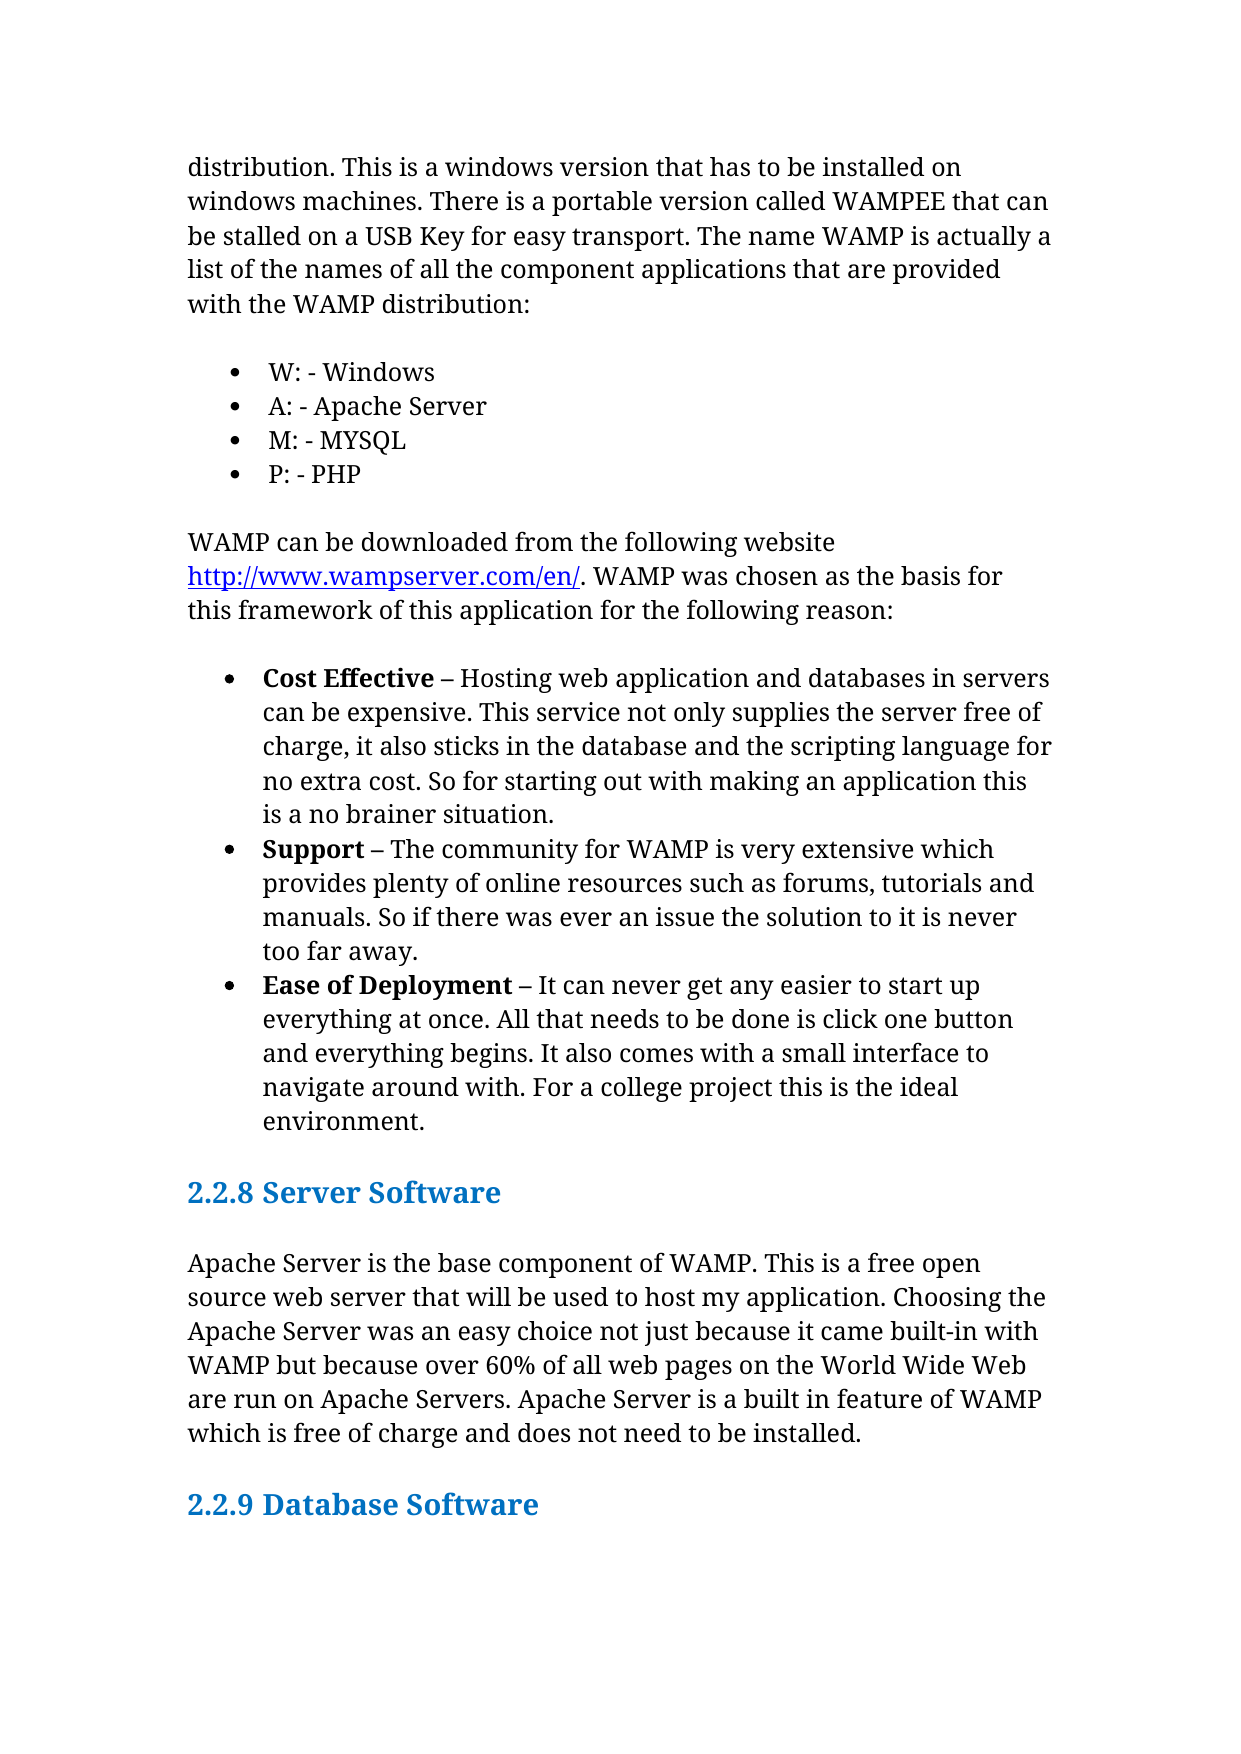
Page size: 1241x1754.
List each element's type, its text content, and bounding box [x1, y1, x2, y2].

list Support – The community for WAMP is very extensive which provides plenty of online resources such as forums, tutorials and manuals. So if there was ever an issue the solution to it is never too far away. [225, 831, 1053, 967]
subtitle Server Software [187, 1172, 1053, 1212]
list M: - MYSQL [231, 422, 1053, 457]
list P: - PHP [231, 457, 1053, 491]
list Cost Effective – Hosting web application and databases in servers can be expensive. This service not only supplies the server free of charge, it also sticks in the database and the scripting language for no extra cost. So for starting out with making an application this is a no brainer situation. [225, 661, 1053, 831]
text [187, 150, 1053, 320]
text WAMP can be downloaded from the following website http://www.wampserver.com/en/. WAMP was chosen as the basis for this framework of this application for the following reason: [187, 525, 1053, 627]
text Apache Server is the base component of WAMP. This is a free open source web server that will be used to host my application. Choosing the Apache Server was an easy choice not just because it came built-in with WAMP but because over 60% of all web pages on the World Wide Web are run on Apache Servers. Apache Server is a built in feature of WAMP which is free of charge and does not need to be installed. [187, 1246, 1053, 1450]
list A: - Apache Server [231, 388, 1053, 422]
list Ease of Deployment – It can never get any easier to start up everything at once. All that needs to be done is click one button and everything begins. It also comes with a small interface to navigate around with. For a college project this is the ideal environment. [225, 967, 1053, 1138]
list W: - Windows [231, 354, 1053, 388]
subtitle Database Software [187, 1484, 1053, 1524]
